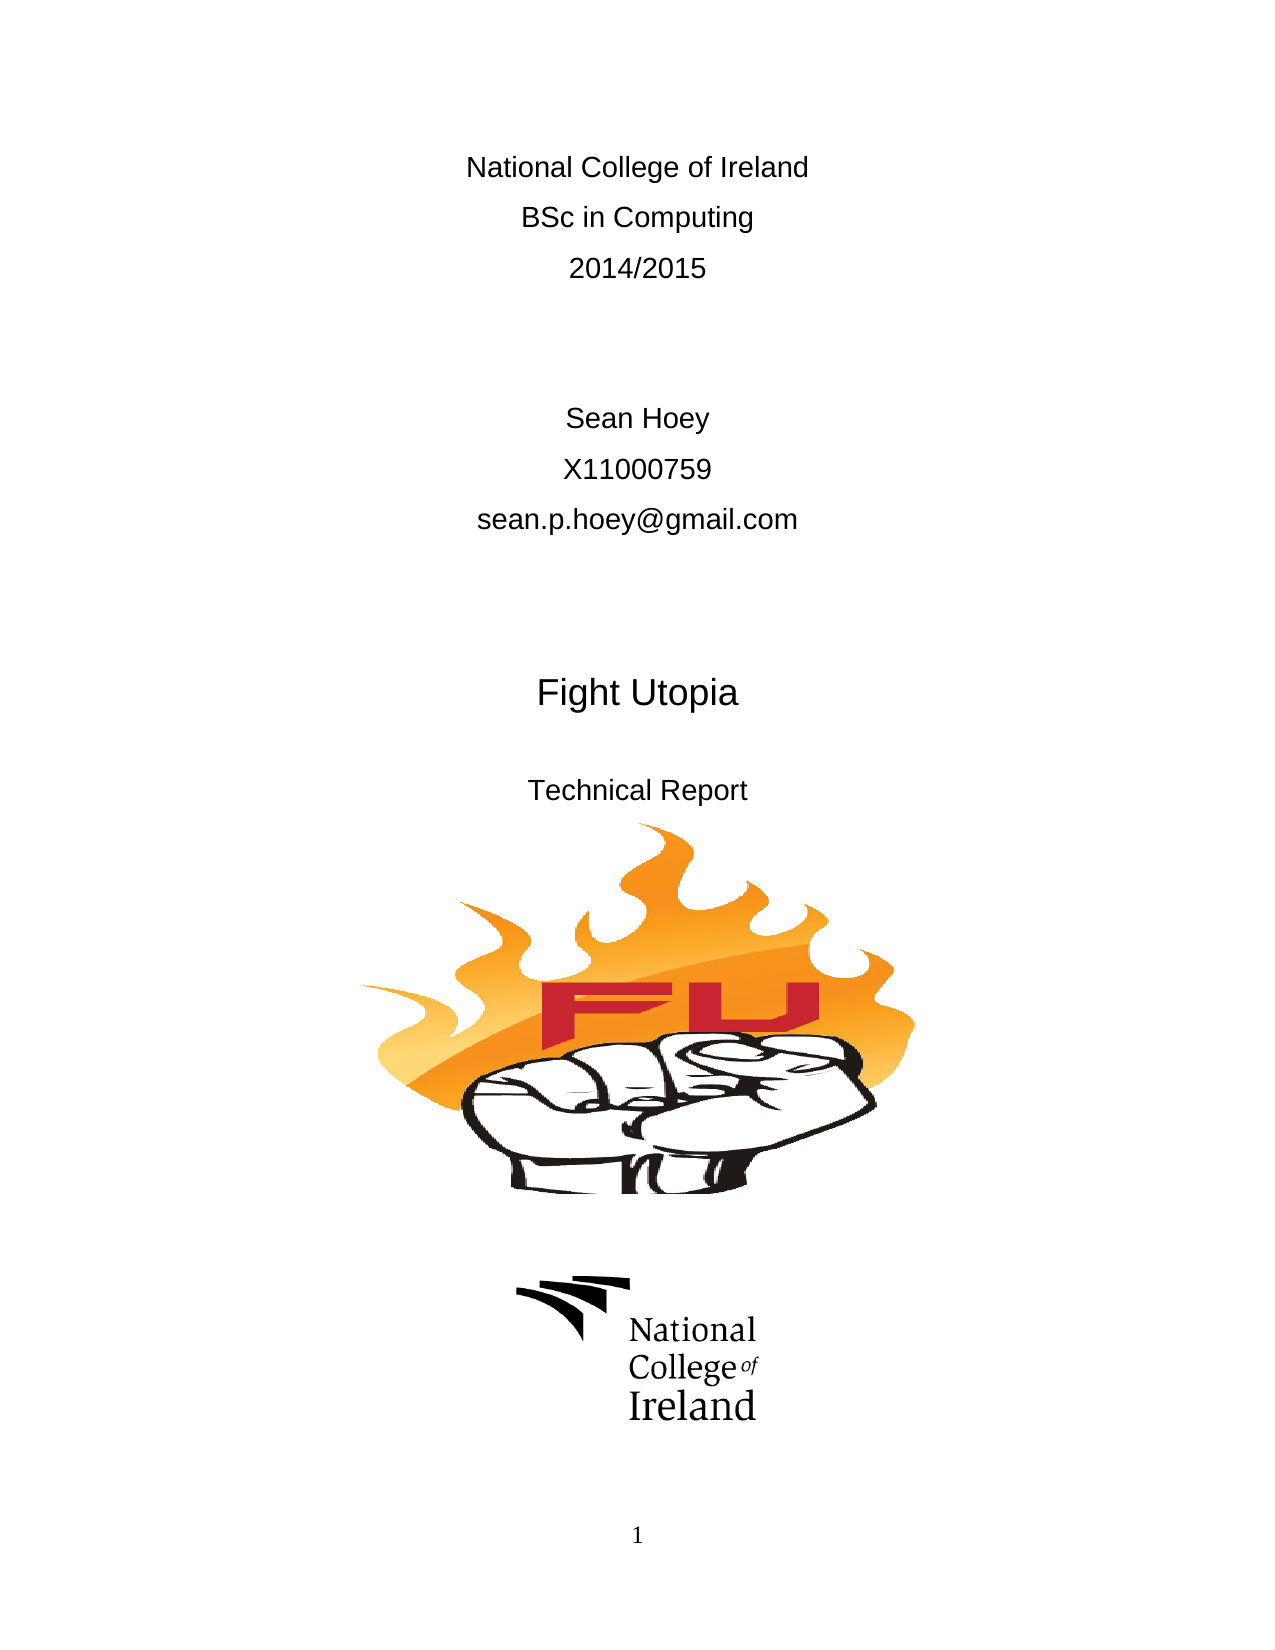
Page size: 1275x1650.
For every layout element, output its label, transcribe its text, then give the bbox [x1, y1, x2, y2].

title Technical Report [187, 773, 1088, 806]
title 2014/2015 [187, 251, 1088, 284]
picture [360, 823, 915, 1194]
title Fight Utopia [187, 671, 1088, 714]
title X11000759 [187, 452, 1088, 485]
title sean.p.hoey@gmail.com [187, 502, 1088, 536]
title Sean Hoey [187, 402, 1088, 435]
title of [187, 150, 1088, 183]
title BSc in Computing [187, 200, 1088, 234]
picture [516, 1276, 759, 1434]
